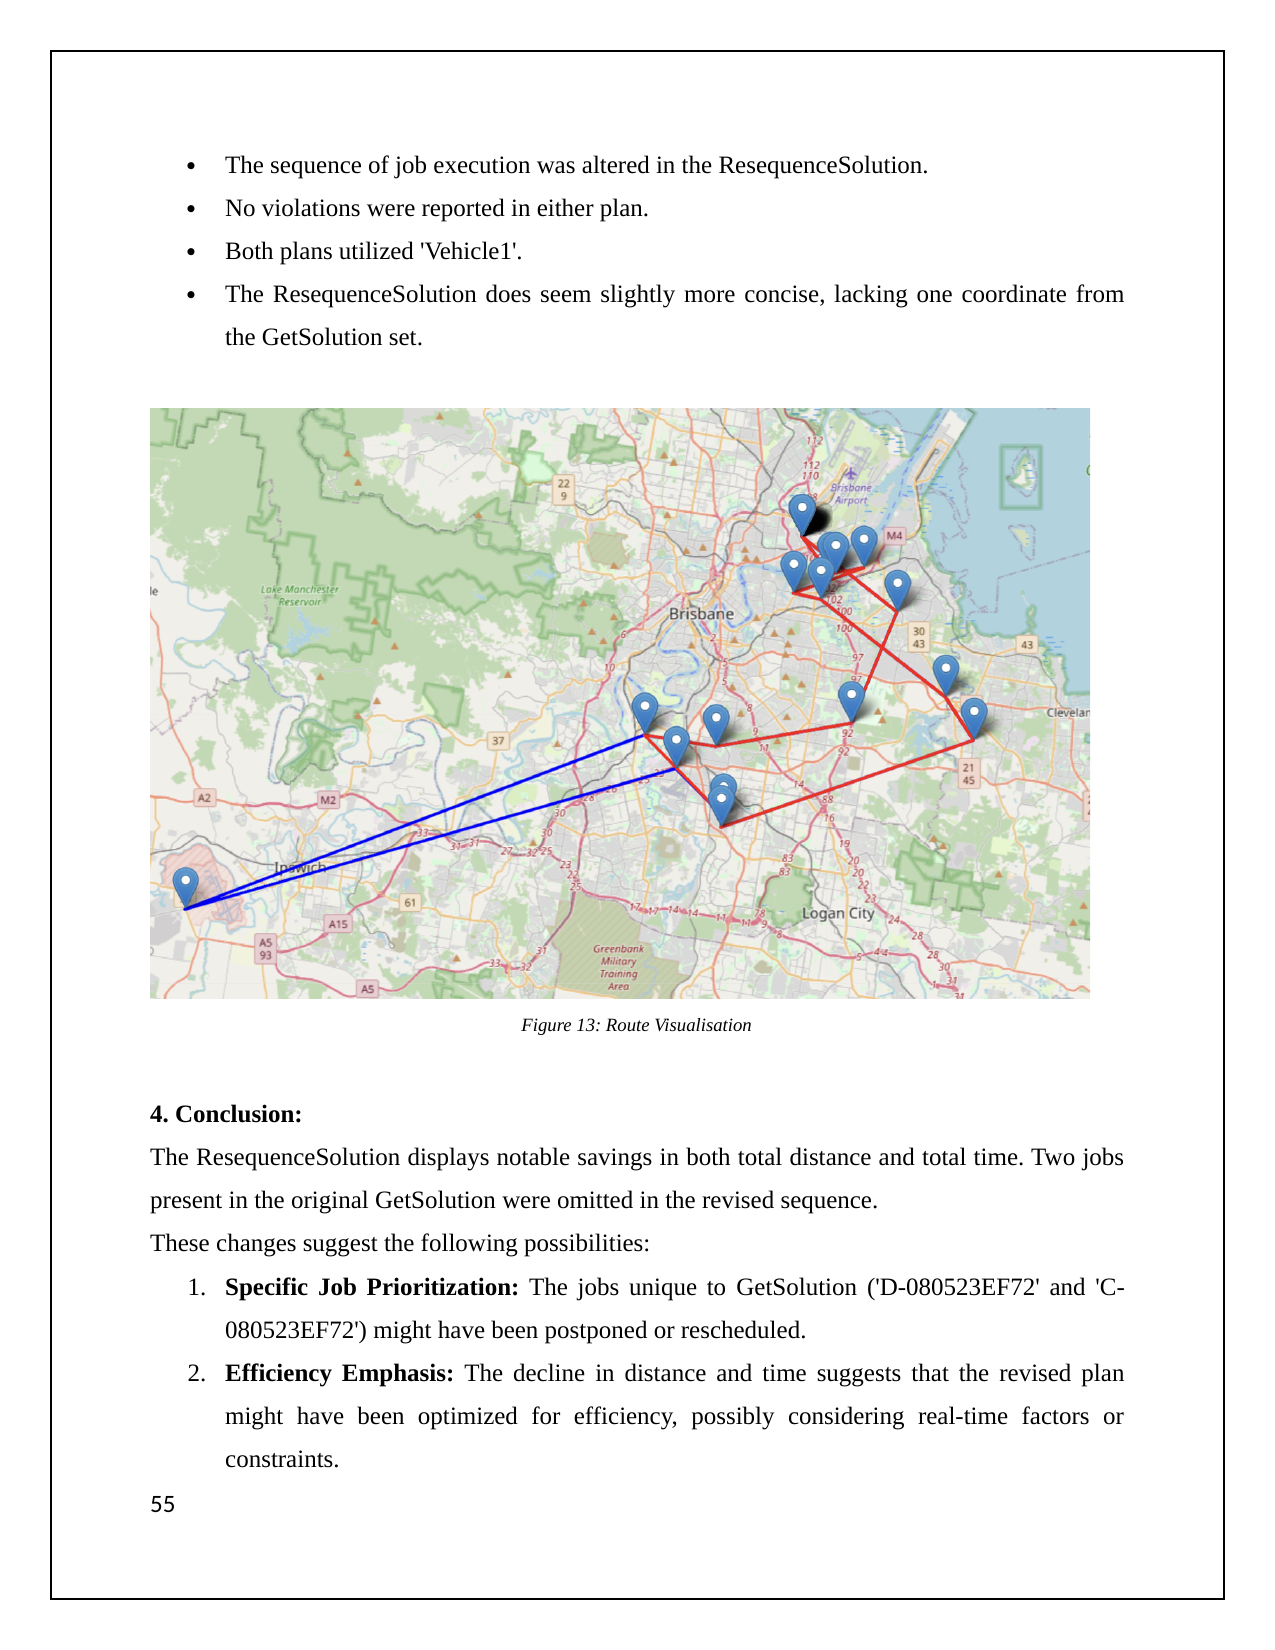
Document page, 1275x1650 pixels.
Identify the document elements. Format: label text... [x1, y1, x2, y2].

list The sequence of job execution was altered in the ResequenceSolution. [187, 150, 1125, 179]
list Both plans utilized 'Vehicle1'. [187, 236, 1125, 265]
text 4. Conclusion: [150, 1099, 1125, 1128]
picture [150, 408, 1091, 999]
list The ResequenceSolution does seem slightly more concise, lacking one coordinate from the GetSolution set. [187, 279, 1125, 351]
text Figure 13: Route Visualisation [150, 1013, 1125, 1035]
list Efficiency Emphasis: The decline in distance and time suggests that the revised plan might have been optimized for efficiency, possibly considering real-time factors or constraints. [187, 1358, 1125, 1473]
text These changes suggest the following possibilities: [150, 1228, 1125, 1257]
text The ResequenceSolution displays notable savings in both total distance and total time. Two jobs present in the original GetSolution were omitted in the revised sequence. [150, 1142, 1125, 1214]
list No violations were reported in either plan. [187, 193, 1125, 222]
list Specific Job Prioritization: The jobs unique to GetSolution ('D-080523EF72' and 'C-080523EF72') might have been postponed or rescheduled. [187, 1272, 1125, 1343]
